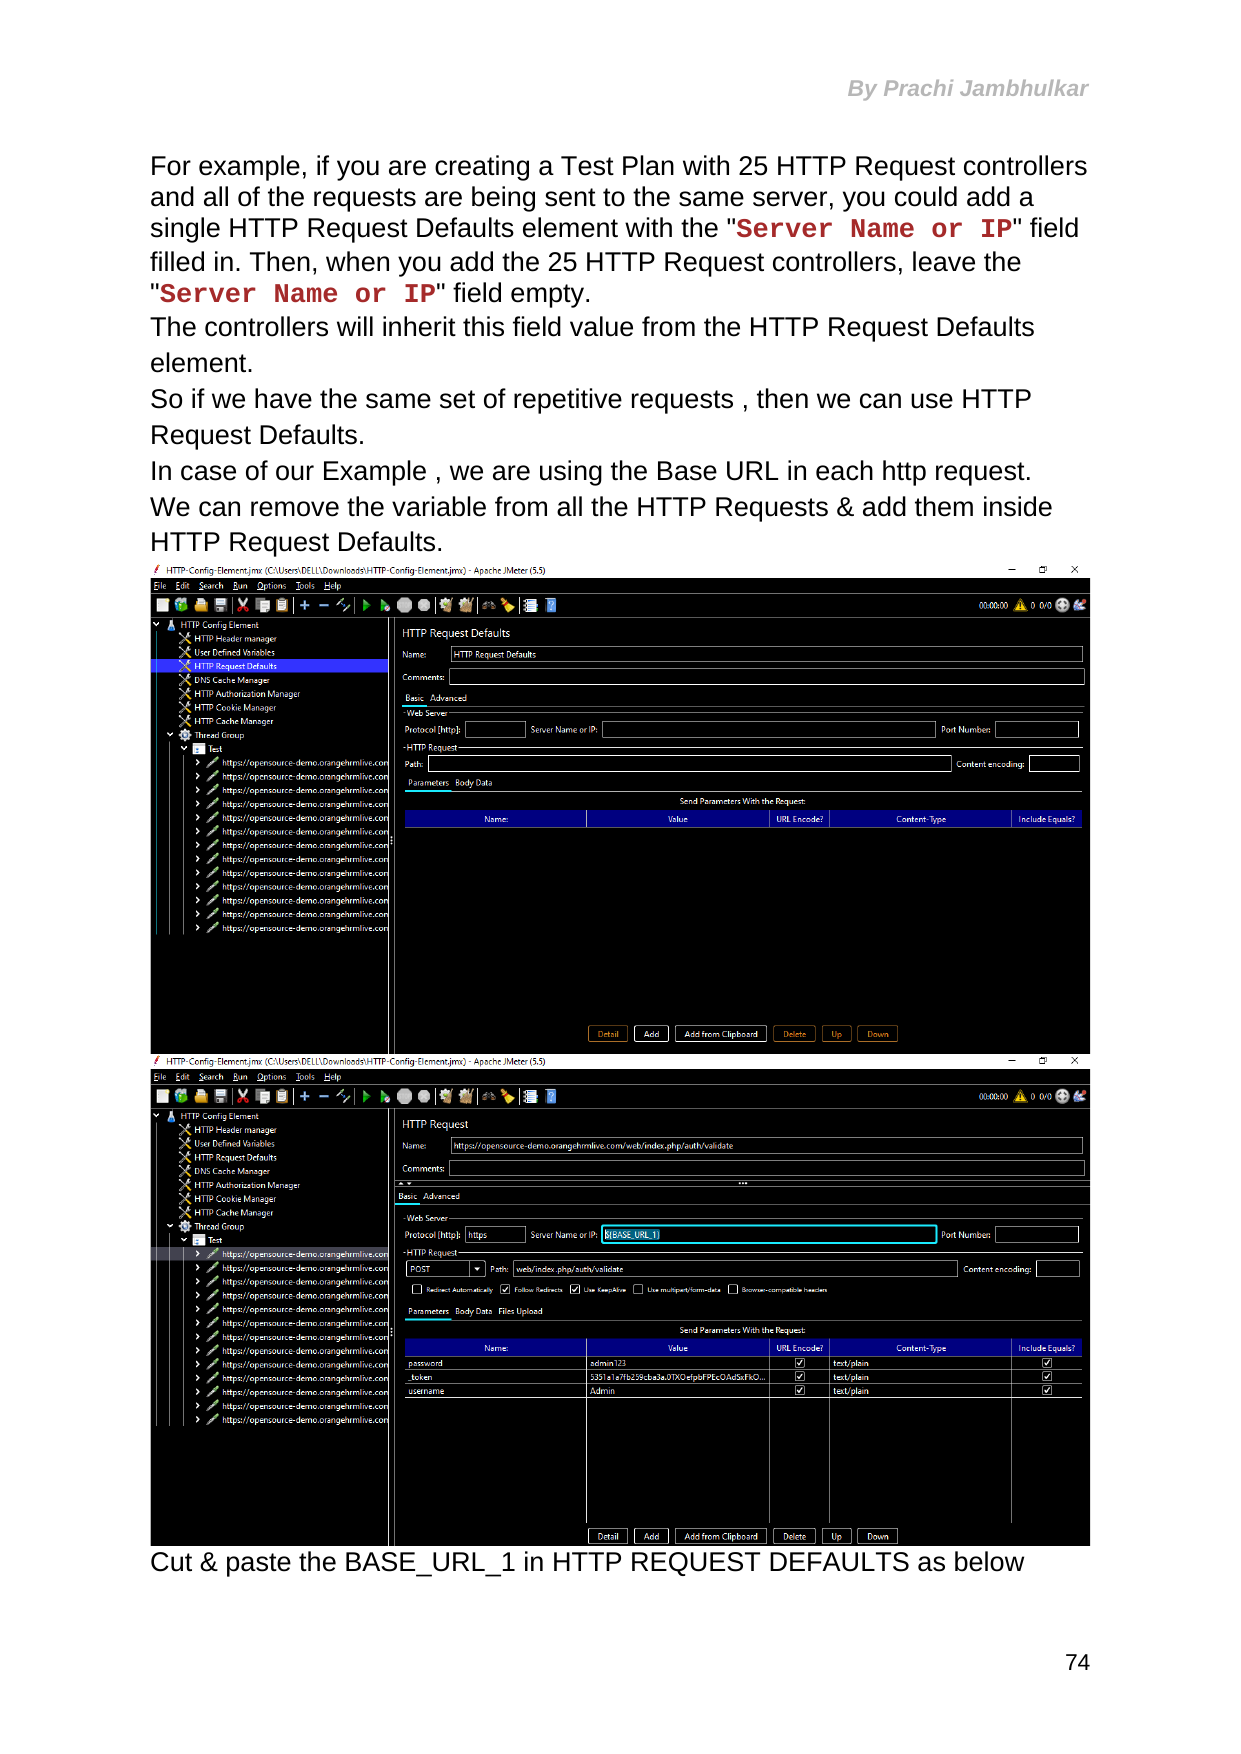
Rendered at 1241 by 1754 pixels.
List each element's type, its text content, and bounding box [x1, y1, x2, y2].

text The controllers will inherit this field value from the HTTP Request Defaults element. [150, 311, 1090, 378]
text In case of our Example , we are using the Base URL in each http request. [150, 454, 1090, 486]
text We can remove the variable from all the HTTP Requests & add them inside HTTP Request Defaults. [150, 491, 1090, 558]
text Cut & paste the BASE_URL_1 in HTTP REQUEST DEFAULTS as below [150, 1546, 1090, 1577]
text So if we have the same set of repetitive requests , then we can use HTTP Request Defaults. [150, 383, 1090, 450]
text For example, if you are creating a Test Plan with 25 HTTP Request controllers and all of the requests are being sent to the same server, you could add a single HTTP Request Defaults element with the "Server Name or IP" field filled in. Then, when you add the 25 HTTP Request controllers, leave the "Server Name or IP" field empty. [150, 150, 1090, 311]
picture [150, 562, 1091, 1546]
